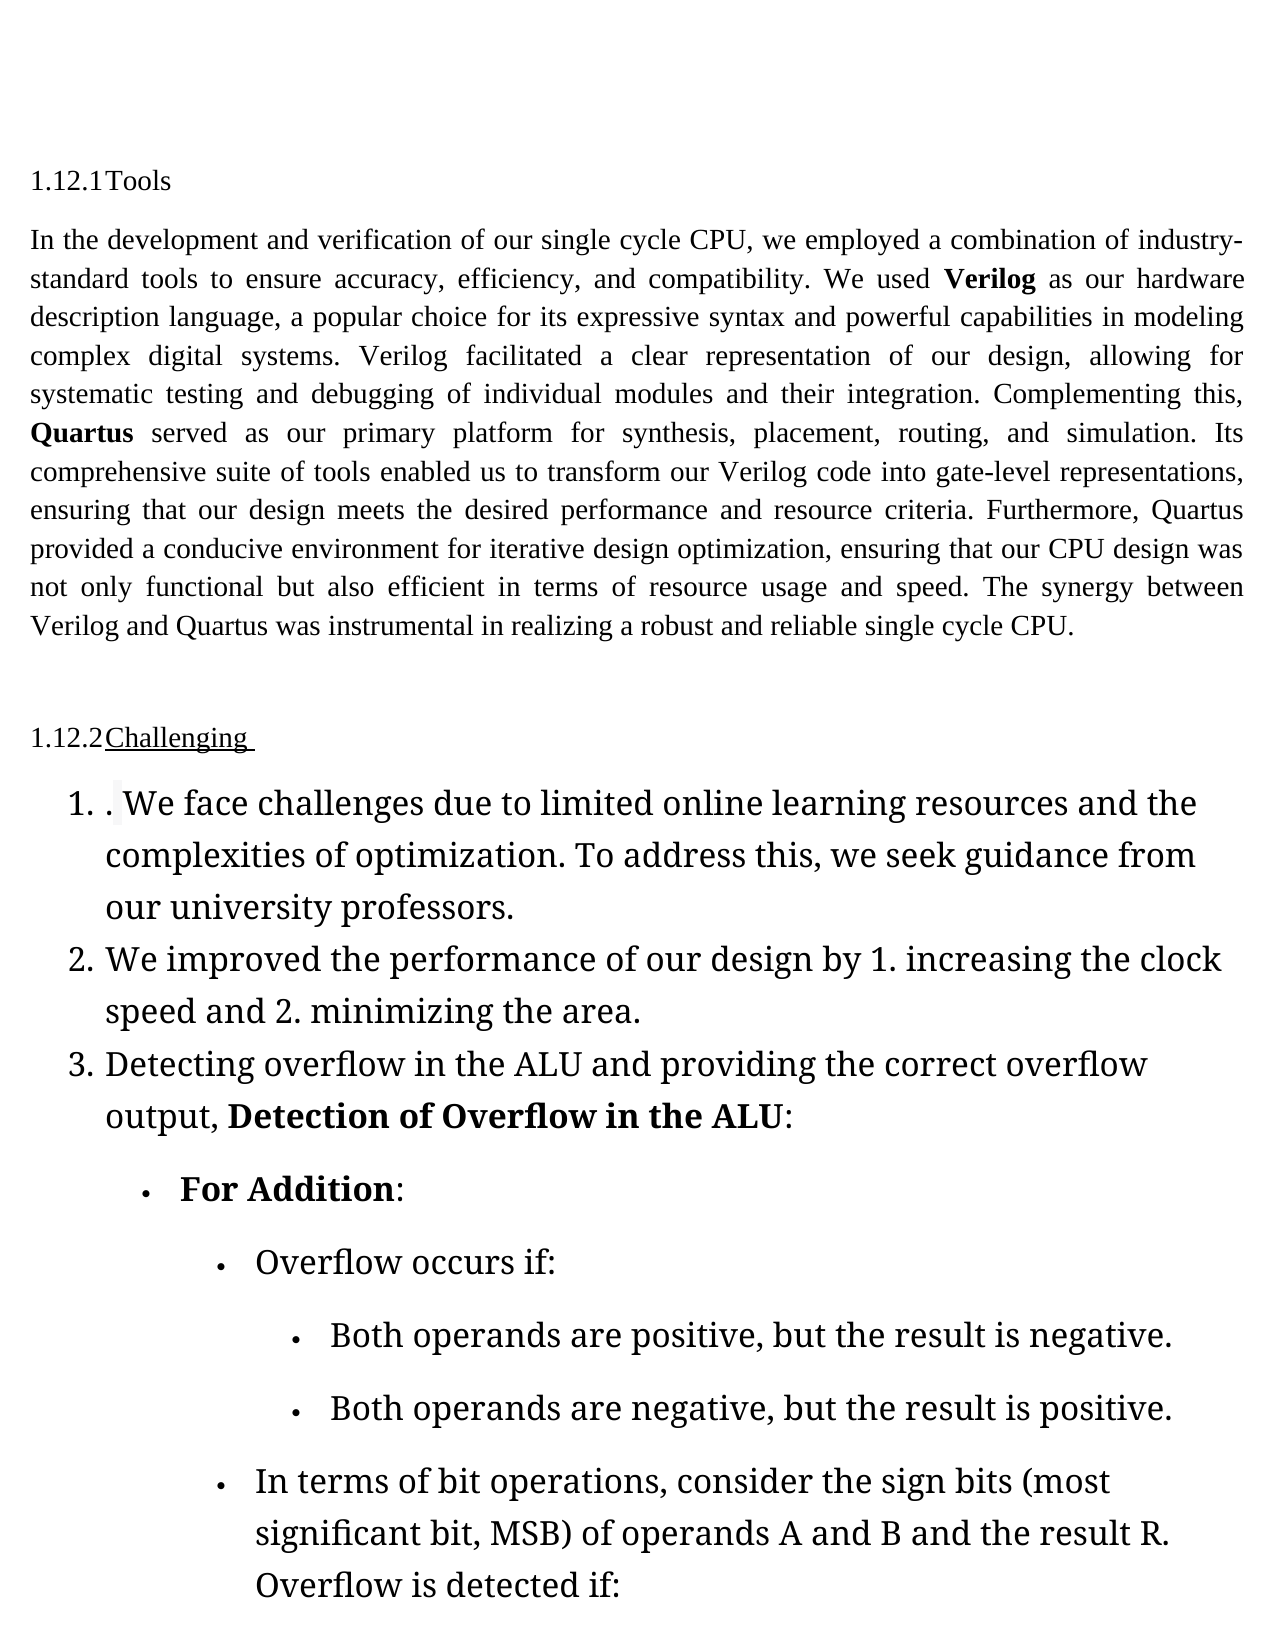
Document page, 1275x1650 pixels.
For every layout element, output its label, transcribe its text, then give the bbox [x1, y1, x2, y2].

list We improved the performance of our design by 1. increasing the clock speed and 2. minimizing the area. [67, 936, 1245, 1034]
list Both operands are positive, but the result is negative. [292, 1312, 1245, 1357]
list Detecting overflow in the ALU and providing the correct overflow output, Detection of Overflow in the ALU: [67, 1041, 1245, 1138]
list In terms of bit operations, consider the sign bits (most significant bit, MSB) of operands A and B and the result R. Overflow is detected if: [217, 1458, 1245, 1608]
list For Addition: [142, 1166, 1245, 1211]
subtitle Challenging [30, 720, 1245, 754]
subtitle In the development and verification of our single cycle CPU, we employed a combination of industry-standard tools to ensure accuracy, efficiency, and compatibility. We used Verilog as our hardware description language, a popular choice for its expressive syntax and powerful capabilities in modeling complex digital systems. Verilog facilitated a clear representation of our design, allowing for systematic testing and debugging of individual modules and their integration. Complementing this, Quartus served as our primary platform for synthesis, placement, routing, and simulation. Its comprehensive suite of tools enabled us to transform our Verilog code into gate-level representations, ensuring that our design meets the desired performance and resource criteria. Furthermore, Quartus provided a conducive environment for iterative design optimization, ensuring that our CPU design was not only functional but also efficient in terms of resource usage and speed. The synergy between Verilog and Quartus was instrumental in realizing a robust and reliable single cycle CPU. [30, 222, 1245, 641]
list Overflow occurs if: [217, 1239, 1245, 1284]
list . We face challenges due to limited online learning resources and the complexities of optimization. To address this, we seek guidance from our university professors. [67, 779, 1245, 929]
list Both operands are negative, but the result is positive. [292, 1385, 1245, 1430]
subtitle Tools [30, 163, 1245, 197]
